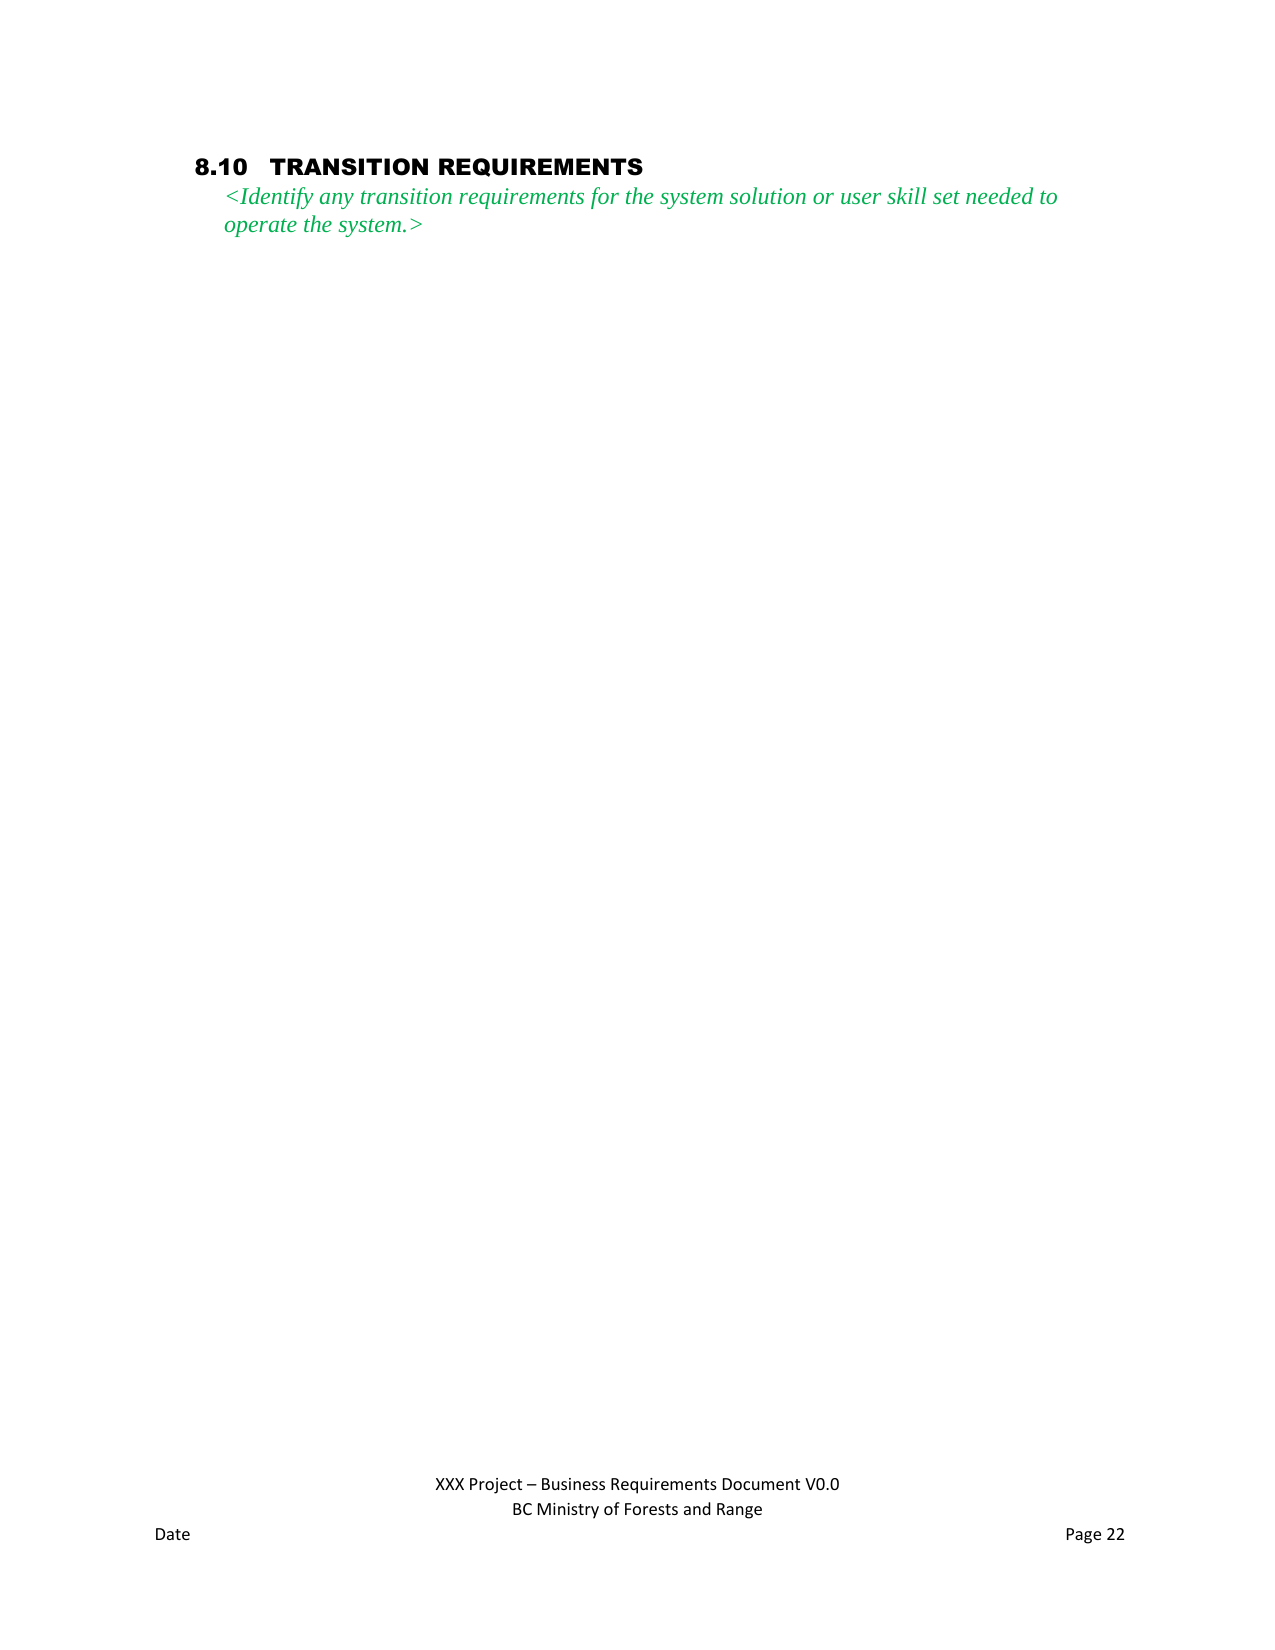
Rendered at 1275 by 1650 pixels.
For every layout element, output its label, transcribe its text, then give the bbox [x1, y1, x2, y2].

text <Identify any transition requirements for the system solution or user skill set needed to operate the system.> [224, 182, 1125, 237]
subtitle TRANSITION REQUIREMENTS [194, 150, 1125, 182]
